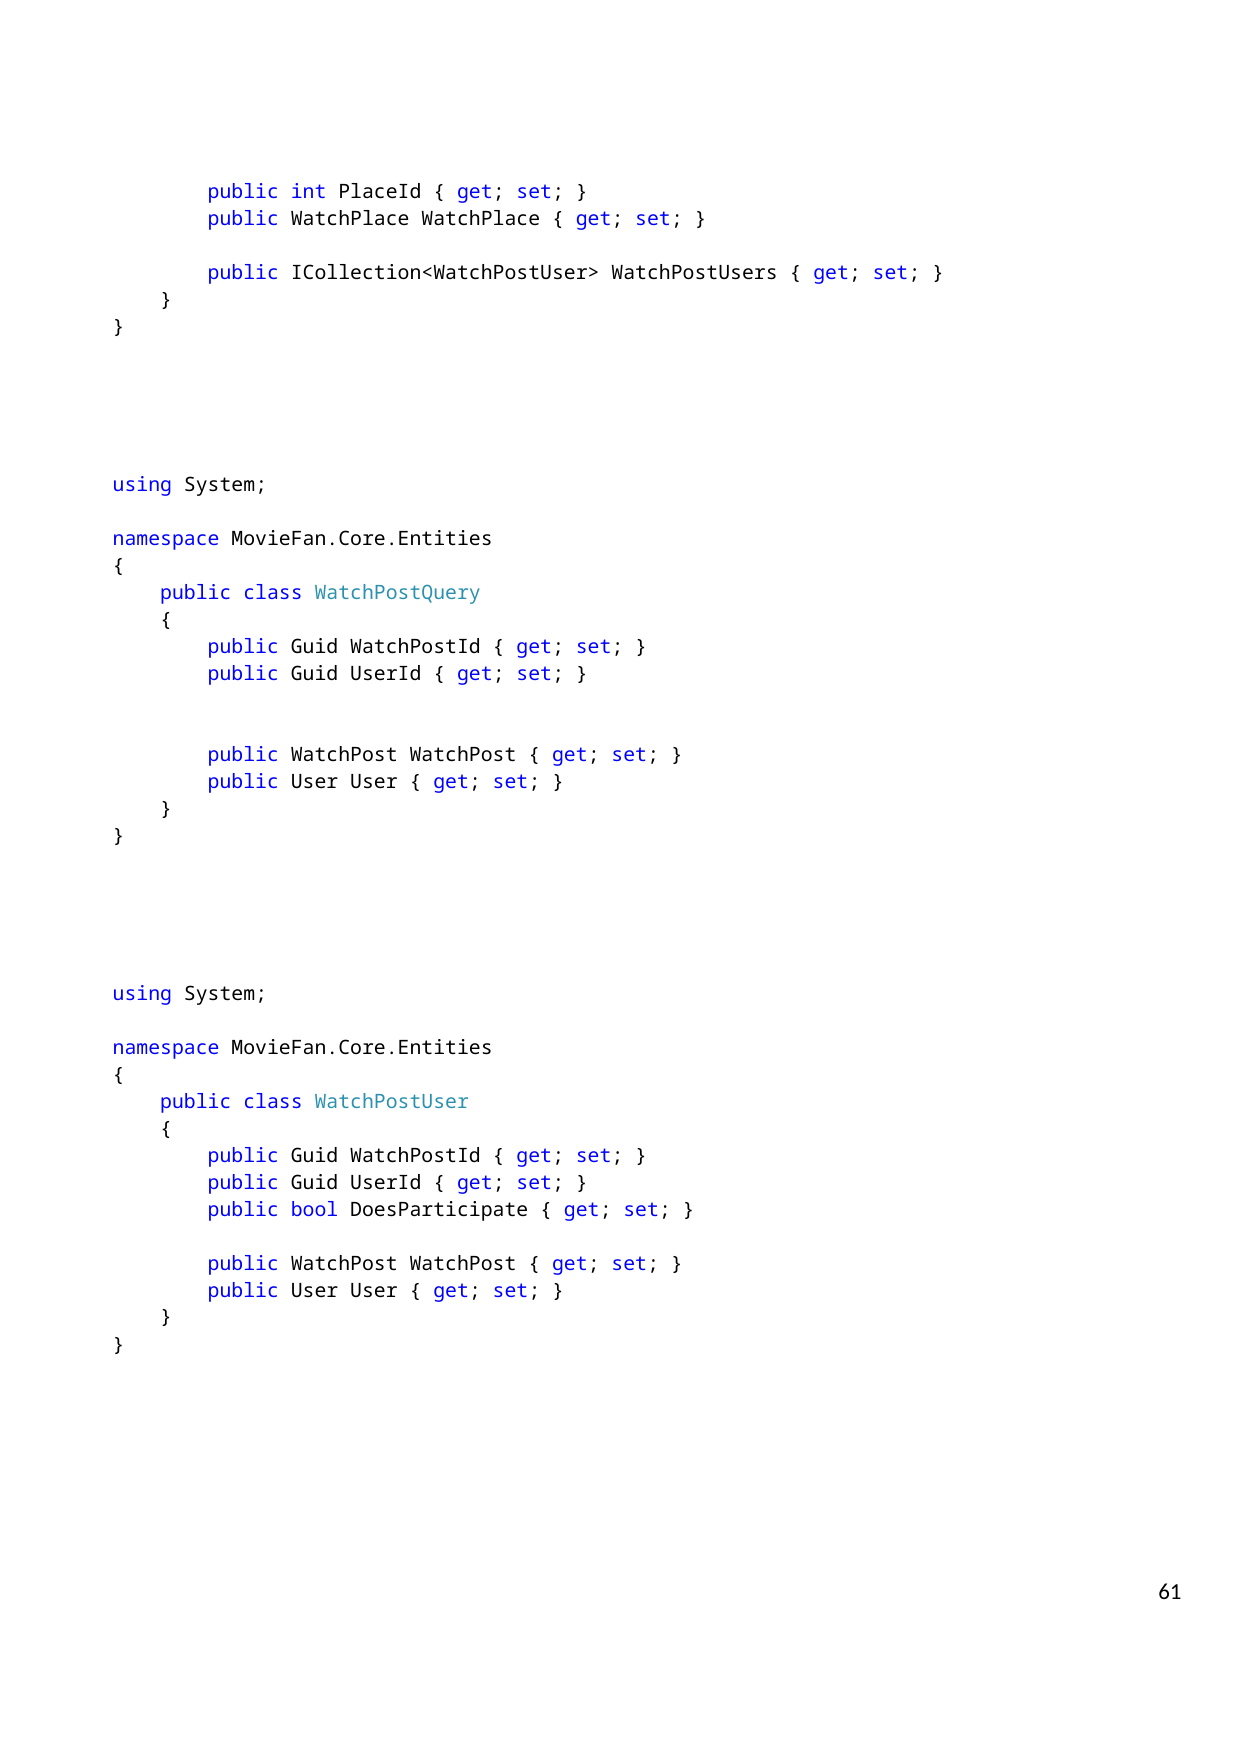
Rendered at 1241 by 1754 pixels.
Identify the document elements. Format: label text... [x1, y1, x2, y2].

text using System; [112, 979, 1181, 1006]
text public int PlaceId { get; set; } [112, 177, 1181, 204]
text { [112, 1060, 1181, 1087]
text public class WatchPostQuery [112, 578, 1181, 605]
text public Guid UserId { get; set; } [112, 659, 1181, 686]
text public Guid WatchPostId { get; set; } [112, 632, 1181, 659]
text } [112, 821, 1181, 848]
text } [112, 312, 1181, 339]
text public WatchPlace WatchPlace { get; set; } [112, 204, 1181, 231]
text public WatchPost WatchPost { get; set; } [112, 1249, 1181, 1276]
text public Guid WatchPostId { get; set; } [112, 1141, 1181, 1168]
text { [112, 551, 1181, 578]
text public WatchPost WatchPost { get; set; } [112, 740, 1181, 767]
text namespace MovieFan.Core.Entities [112, 1033, 1181, 1060]
text public User User { get; set; } [112, 767, 1181, 794]
text using System; [112, 470, 1181, 497]
text } [112, 1330, 1181, 1357]
text public class WatchPostUser [112, 1087, 1181, 1114]
text } [112, 794, 1181, 821]
text namespace MovieFan.Core.Entities [112, 524, 1181, 551]
text public ICollection<WatchPostUser> WatchPostUsers { get; set; } [112, 258, 1181, 285]
text public User User { get; set; } [112, 1276, 1181, 1303]
text } [112, 1303, 1181, 1330]
text public bool DoesParticipate { get; set; } [112, 1195, 1181, 1222]
text { [112, 1114, 1181, 1141]
text } [112, 285, 1181, 312]
text { [112, 605, 1181, 632]
text public Guid UserId { get; set; } [112, 1168, 1181, 1195]
